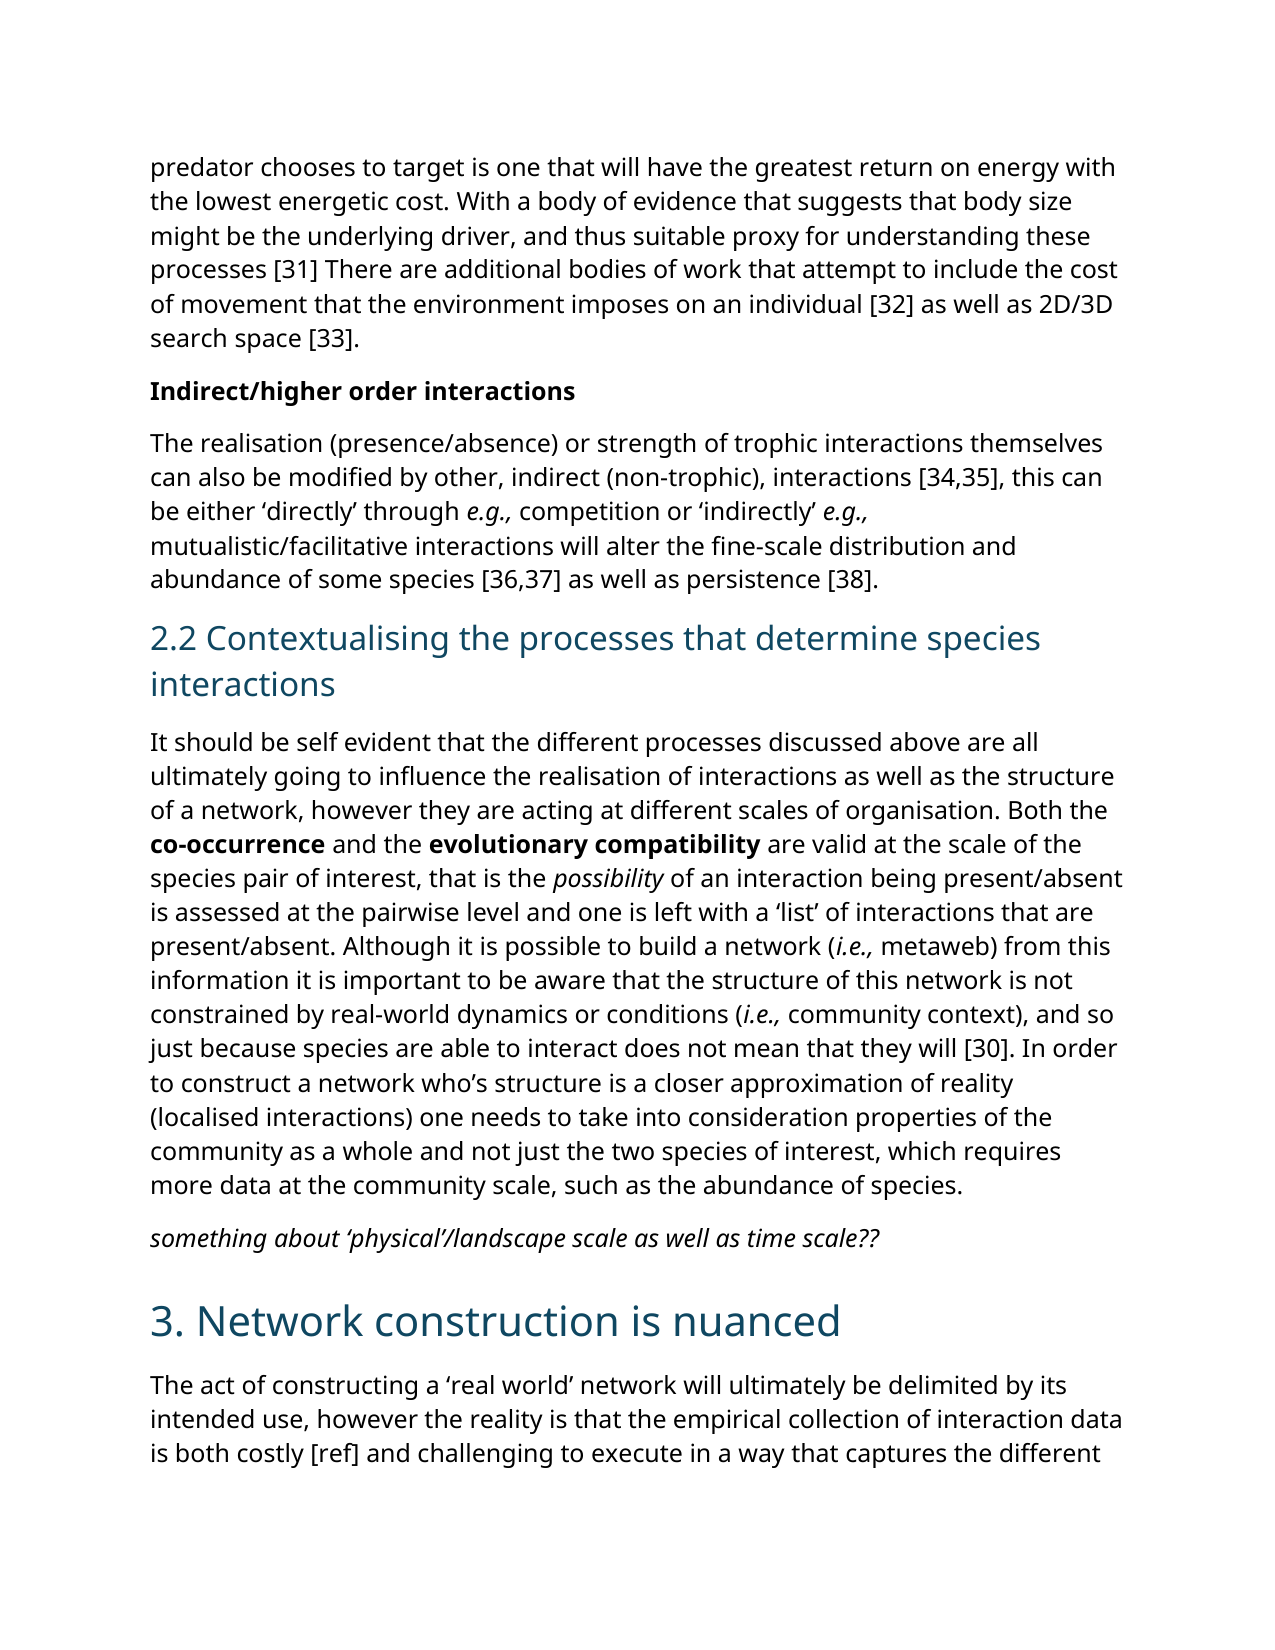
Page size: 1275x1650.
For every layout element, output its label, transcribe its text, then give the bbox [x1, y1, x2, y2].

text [150, 150, 1125, 354]
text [150, 1367, 1125, 1469]
text Indirect/higher order interactions [150, 373, 1125, 407]
subtitle 2.2 Contextualising the processes that determine species interactions [150, 615, 1125, 706]
text The realisation (presence/absence) or strength of trophic interactions themselves can also be modified by other, indirect (non-trophic), interactions [34,35], this can be either ‘directly’ through e.g., competition or ‘indirectly’ e.g., mutualistic/facilitative interactions will alter the fine-scale distribution and abundance of some species [36,37] as well as persistence [38]. [150, 426, 1125, 596]
text something about ‘physical’/landscape scale as well as time scale?? [150, 1220, 1125, 1254]
text It should be self evident that the different processes discussed above are all ultimately going to influence the realisation of interactions as well as the structure of a network, however they are acting at different scales of organisation. Both the co-occurrence and the evolutionary compatibility are valid at the scale of the species pair of interest, that is the possibility of an interaction being present/absent is assessed at the pairwise level and one is left with a ‘list’ of interactions that are present/absent. Although it is possible to build a network (i.e., metaweb) from this information it is important to be aware that the structure of this network is not constrained by real-world dynamics or conditions (i.e., community context), and so just because species are able to interact does not mean that they will [30]. In order to construct a network who’s structure is a closer approximation of reality (localised interactions) one needs to take into consideration properties of the community as a whole and not just the two species of interest, which requires more data at the community scale, such as the abundance of species. [150, 724, 1125, 1201]
subtitle 3. Network construction is nuanced [150, 1292, 1125, 1348]
